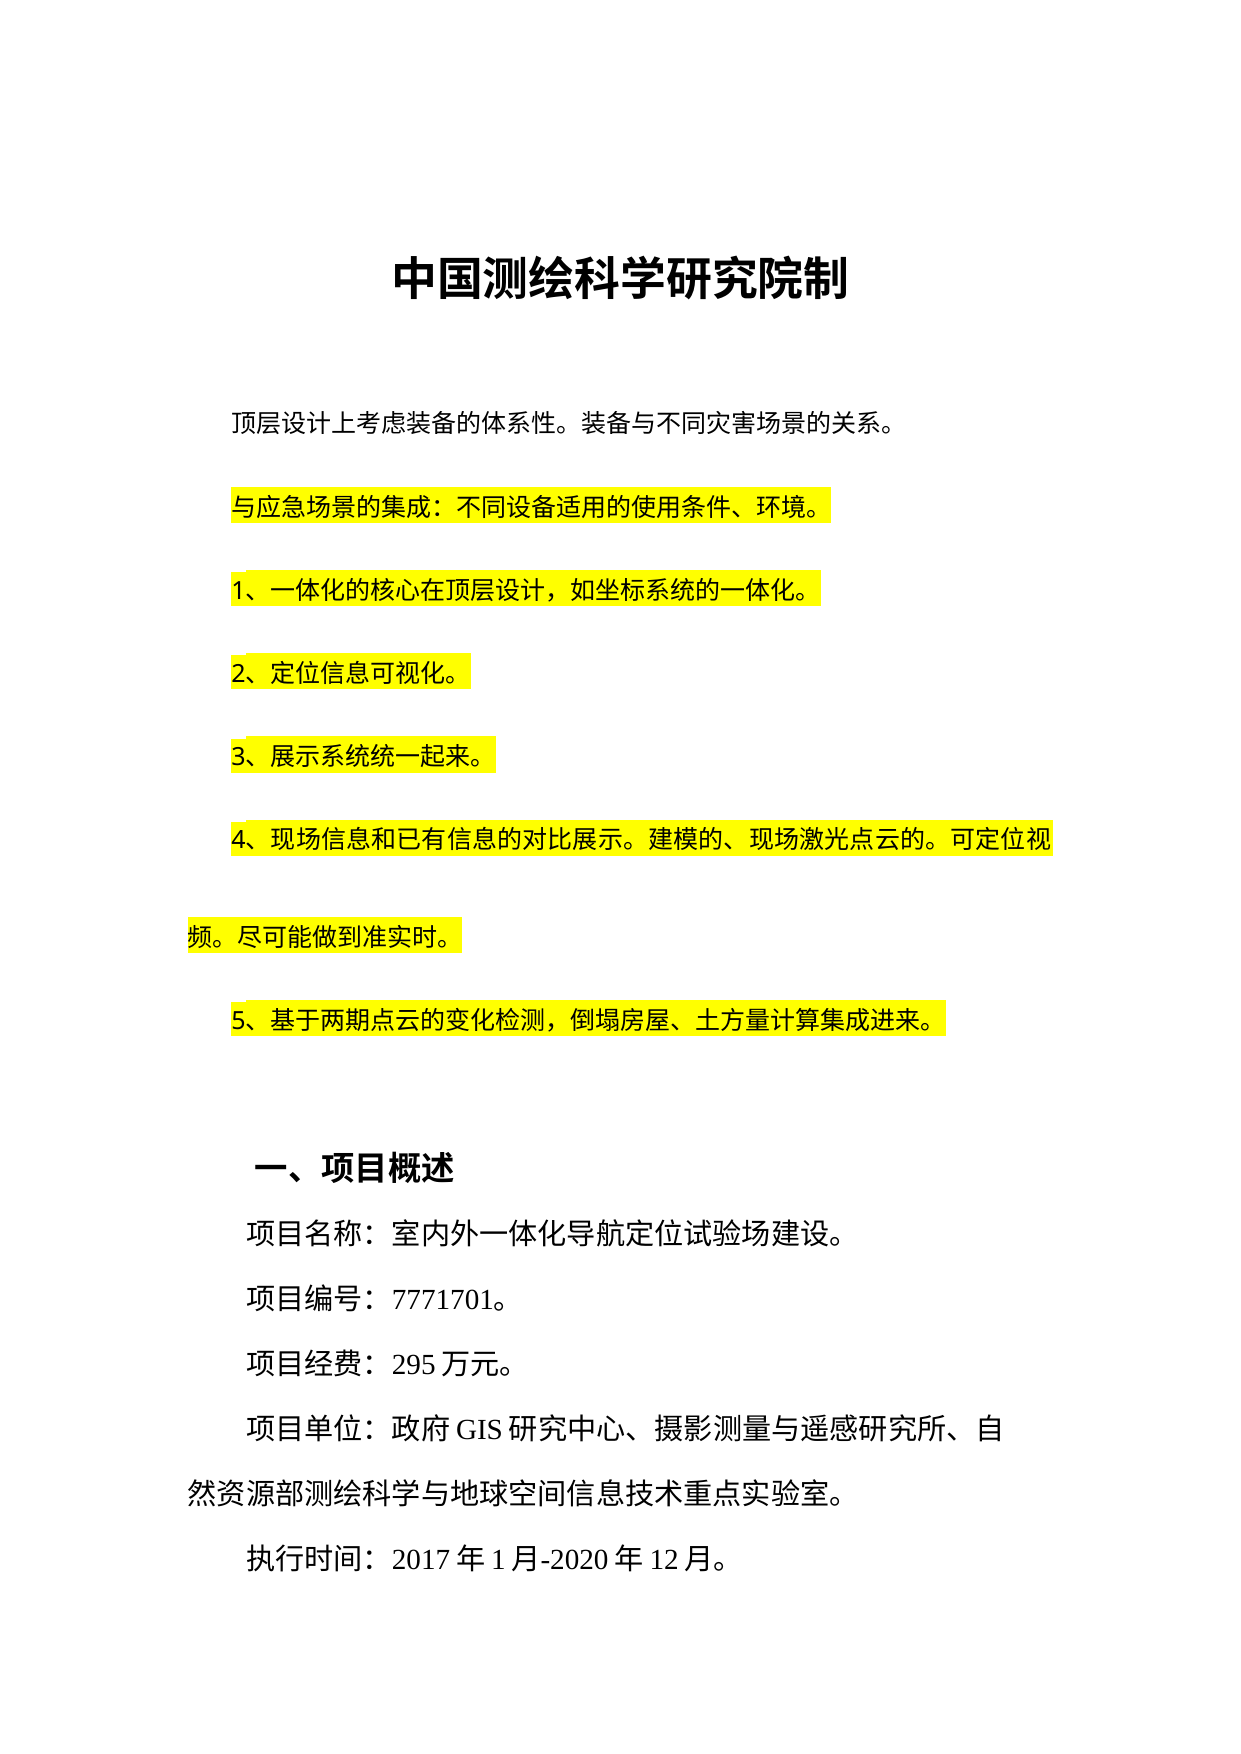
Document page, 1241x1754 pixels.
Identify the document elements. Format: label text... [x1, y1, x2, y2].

list 一体化的核心在顶层设计，如坐标系统的一体化。 [187, 556, 1053, 621]
text 项目名称：室内外一体化导航定位试验场建设。 [187, 1199, 1053, 1264]
text 执行时间：2017年1月-2020年12月。 [187, 1524, 1053, 1589]
text 项目经费：295万元。 [187, 1329, 1053, 1394]
list 现场信息和已有信息的对比展示。建模的、现场激光点云的。可定位视频。尽可能做到准实时。 [187, 805, 1053, 968]
text 一、项目概述 [187, 1134, 1053, 1199]
text 中国测绘科学研究院制 [187, 227, 1053, 324]
text 与应急场景的集成：不同设备适用的使用条件、环境。 [187, 473, 1053, 538]
text 项目编号：7771701。 [187, 1264, 1053, 1329]
list 定位信息可视化。 [187, 639, 1053, 704]
text 顶层设计上考虑装备的体系性。装备与不同灾害场景的关系。 [187, 389, 1053, 454]
list 展示系统统一起来。 [187, 722, 1053, 787]
list 基于两期点云的变化检测，倒塌房屋、土方量计算集成进来。 [187, 986, 1053, 1051]
text 项目单位：政府GIS研究中心、摄影测量与遥感研究所、自 然资源部测绘科学与地球空间信息技术重点实验室。 [187, 1394, 1053, 1524]
